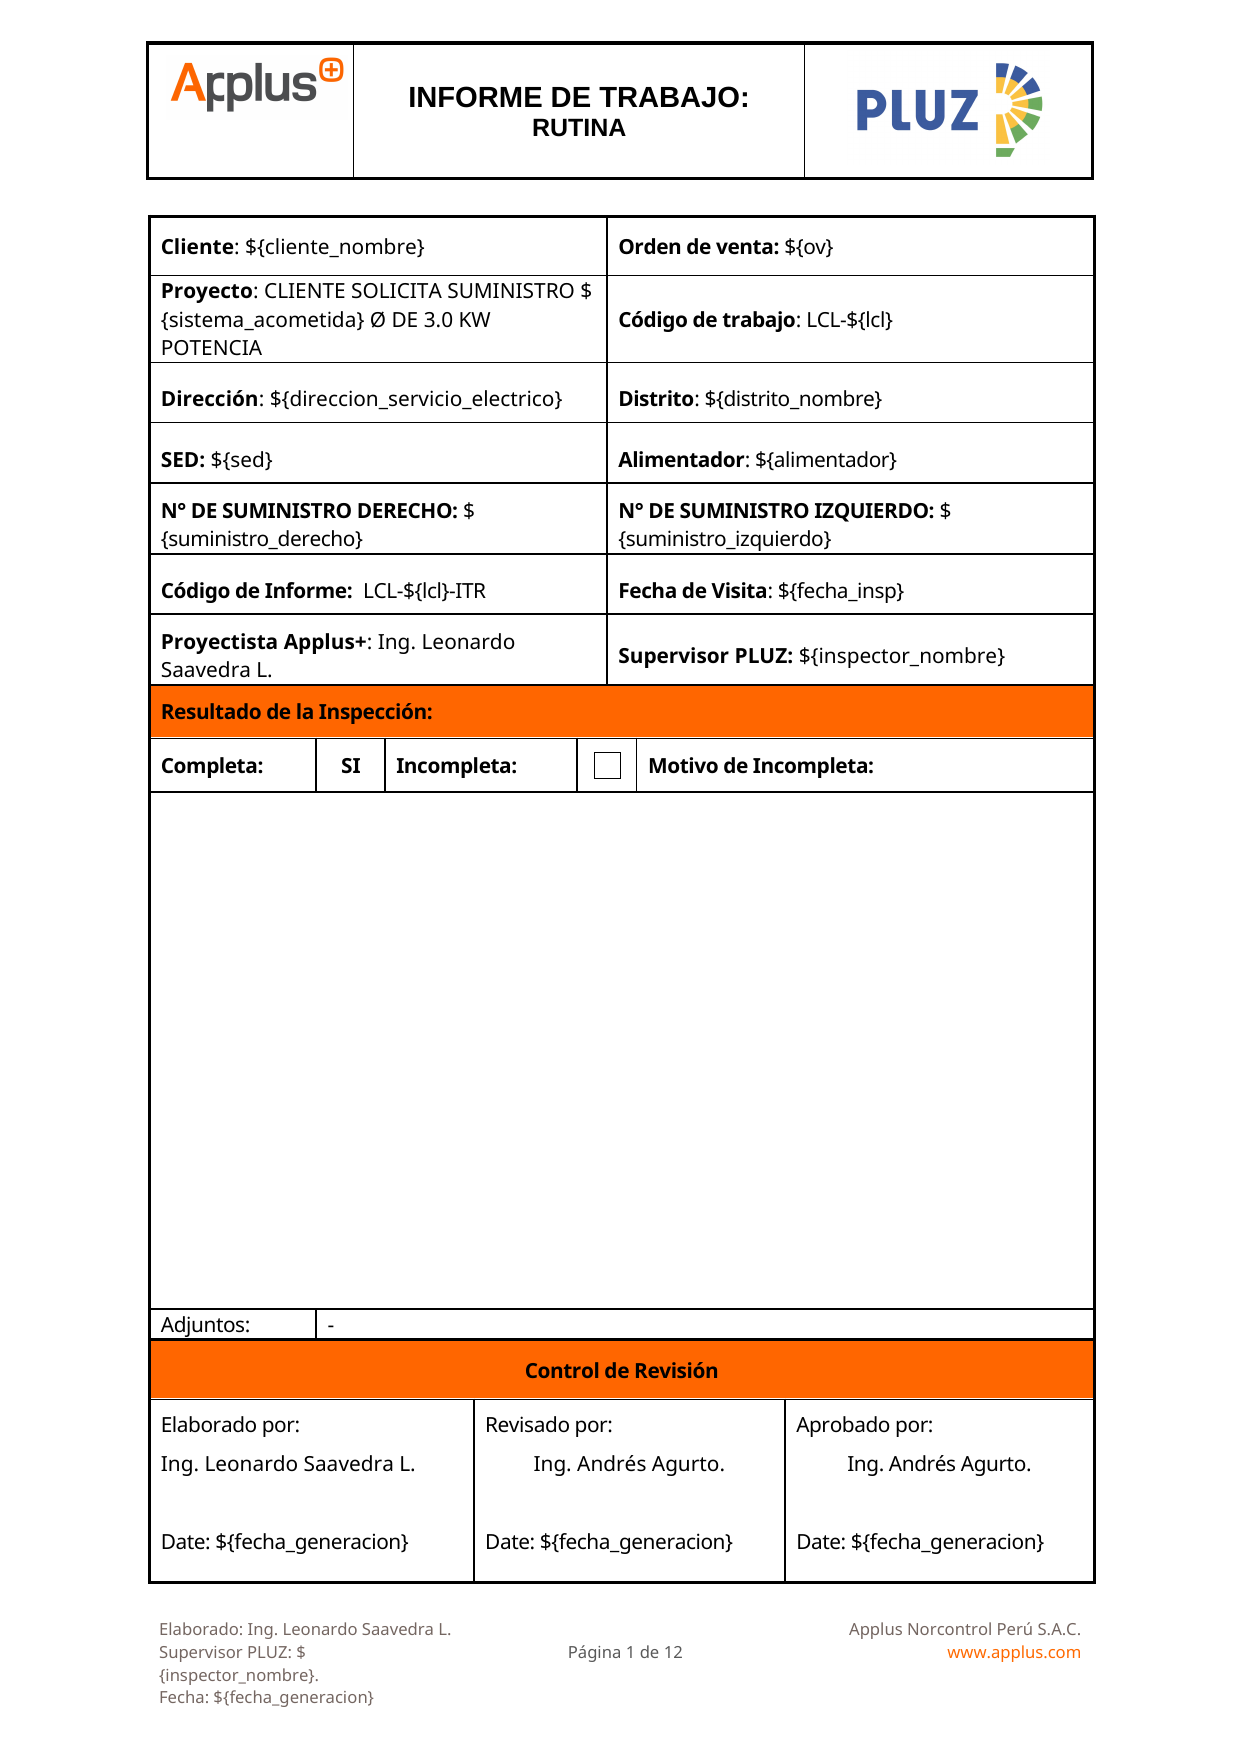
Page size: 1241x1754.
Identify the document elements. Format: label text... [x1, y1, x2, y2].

table_cell N° DE SUMINISTRO DERECHO: ${suministro_derecho} [151, 484, 606, 553]
table_cell Código de Informe: LCL-${lcl}-ITR [151, 555, 606, 613]
picture [165, 55, 348, 120]
table_cell SED: ${sed} [151, 423, 606, 482]
table_cell Aprobado por: Ing. Andrés Agurto. [786, 1400, 1093, 1517]
table_cell Date: ${fecha_generacion} [151, 1517, 473, 1581]
table_cell Supervisor PLUZ: ${inspector_nombre} [608, 615, 1093, 684]
table_cell Date: ${fecha_generacion} [475, 1517, 784, 1581]
table_cell Proyecto: CLIENTE SOLICITA SUMINISTRO ${sistema_acometida} Ø DE 3.0 KW POTENCIA [151, 276, 606, 362]
table_cell Código de trabajo: LCL-${lcl} [608, 276, 1093, 362]
picture [847, 50, 1050, 165]
table_cell Revisado por: Ing. Andrés Agurto. [475, 1400, 784, 1517]
table_cell Date: ${fecha_generacion} [786, 1517, 1093, 1581]
table_cell Alimentador: ${alimentador} [608, 423, 1093, 482]
table_cell Adjuntos: [151, 1310, 315, 1338]
table_cell - [317, 1310, 1093, 1338]
table_cell Completa: [151, 739, 315, 791]
table_cell Motivo de Incompleta: [637, 739, 1093, 791]
table_cell Incompleta: [386, 739, 576, 791]
table_cell Elaborado por: Ing. Leonardo Saavedra L. [151, 1400, 473, 1517]
table_cell Control de Revisión [151, 1341, 1093, 1398]
table_cell [151, 793, 1093, 1308]
table_cell Distrito: ${distrito_nombre} [608, 363, 1093, 422]
table_cell SI [317, 739, 384, 791]
table_cell Fecha de Visita: ${fecha_insp} [608, 555, 1093, 613]
table_cell [578, 739, 636, 791]
table_cell Proyectista Applus+: Ing. Leonardo Saavedra L. [151, 615, 606, 684]
table_cell N° DE SUMINISTRO IZQUIERDO: ${suministro_izquierdo} [608, 484, 1093, 553]
table_cell Resultado de la Inspección: [151, 686, 1093, 737]
table_cell Dirección: ${direccion_servicio_electrico} [151, 363, 606, 422]
table_header Orden de venta: ${ov} [608, 218, 1093, 275]
table_header Cliente: ${cliente_nombre} [151, 218, 606, 275]
